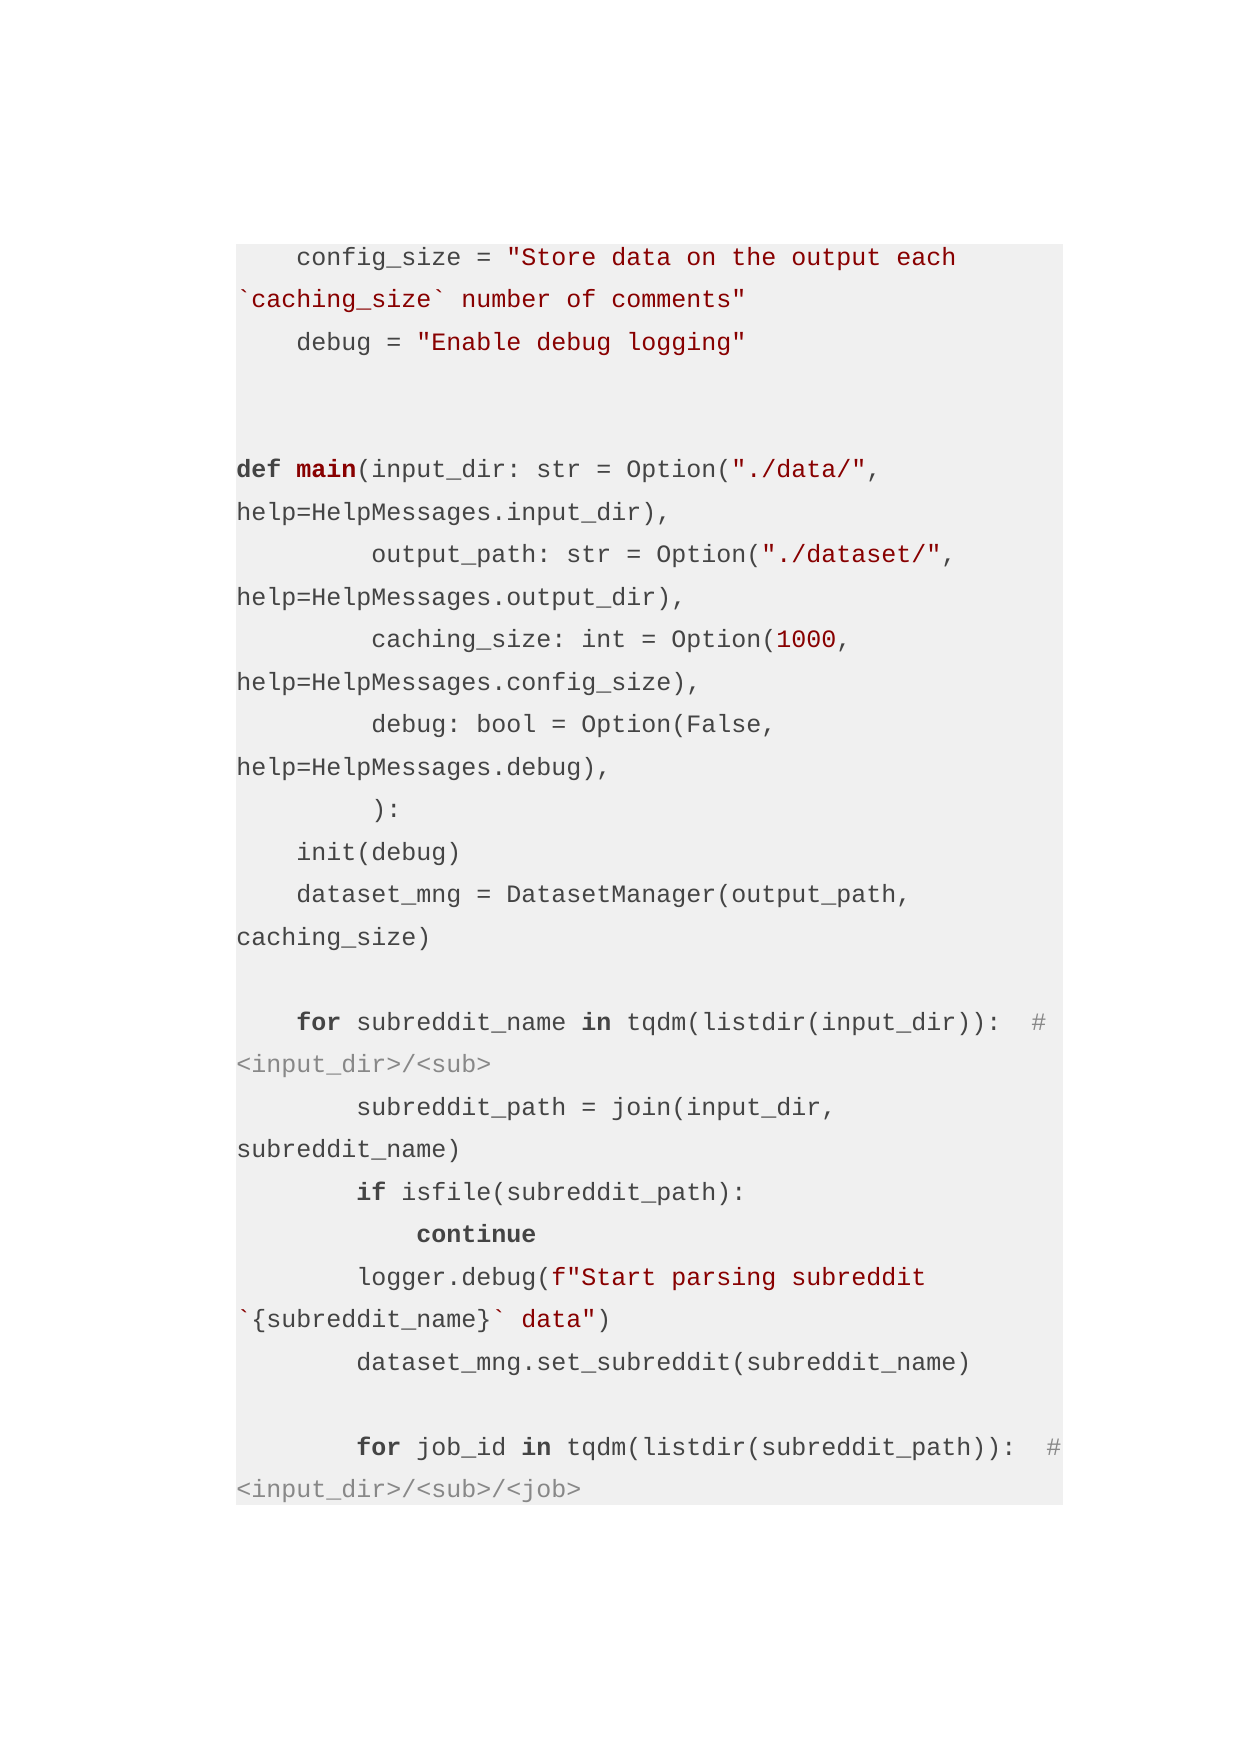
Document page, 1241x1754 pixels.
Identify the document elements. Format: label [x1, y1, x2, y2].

text [236, 244, 1063, 1505]
